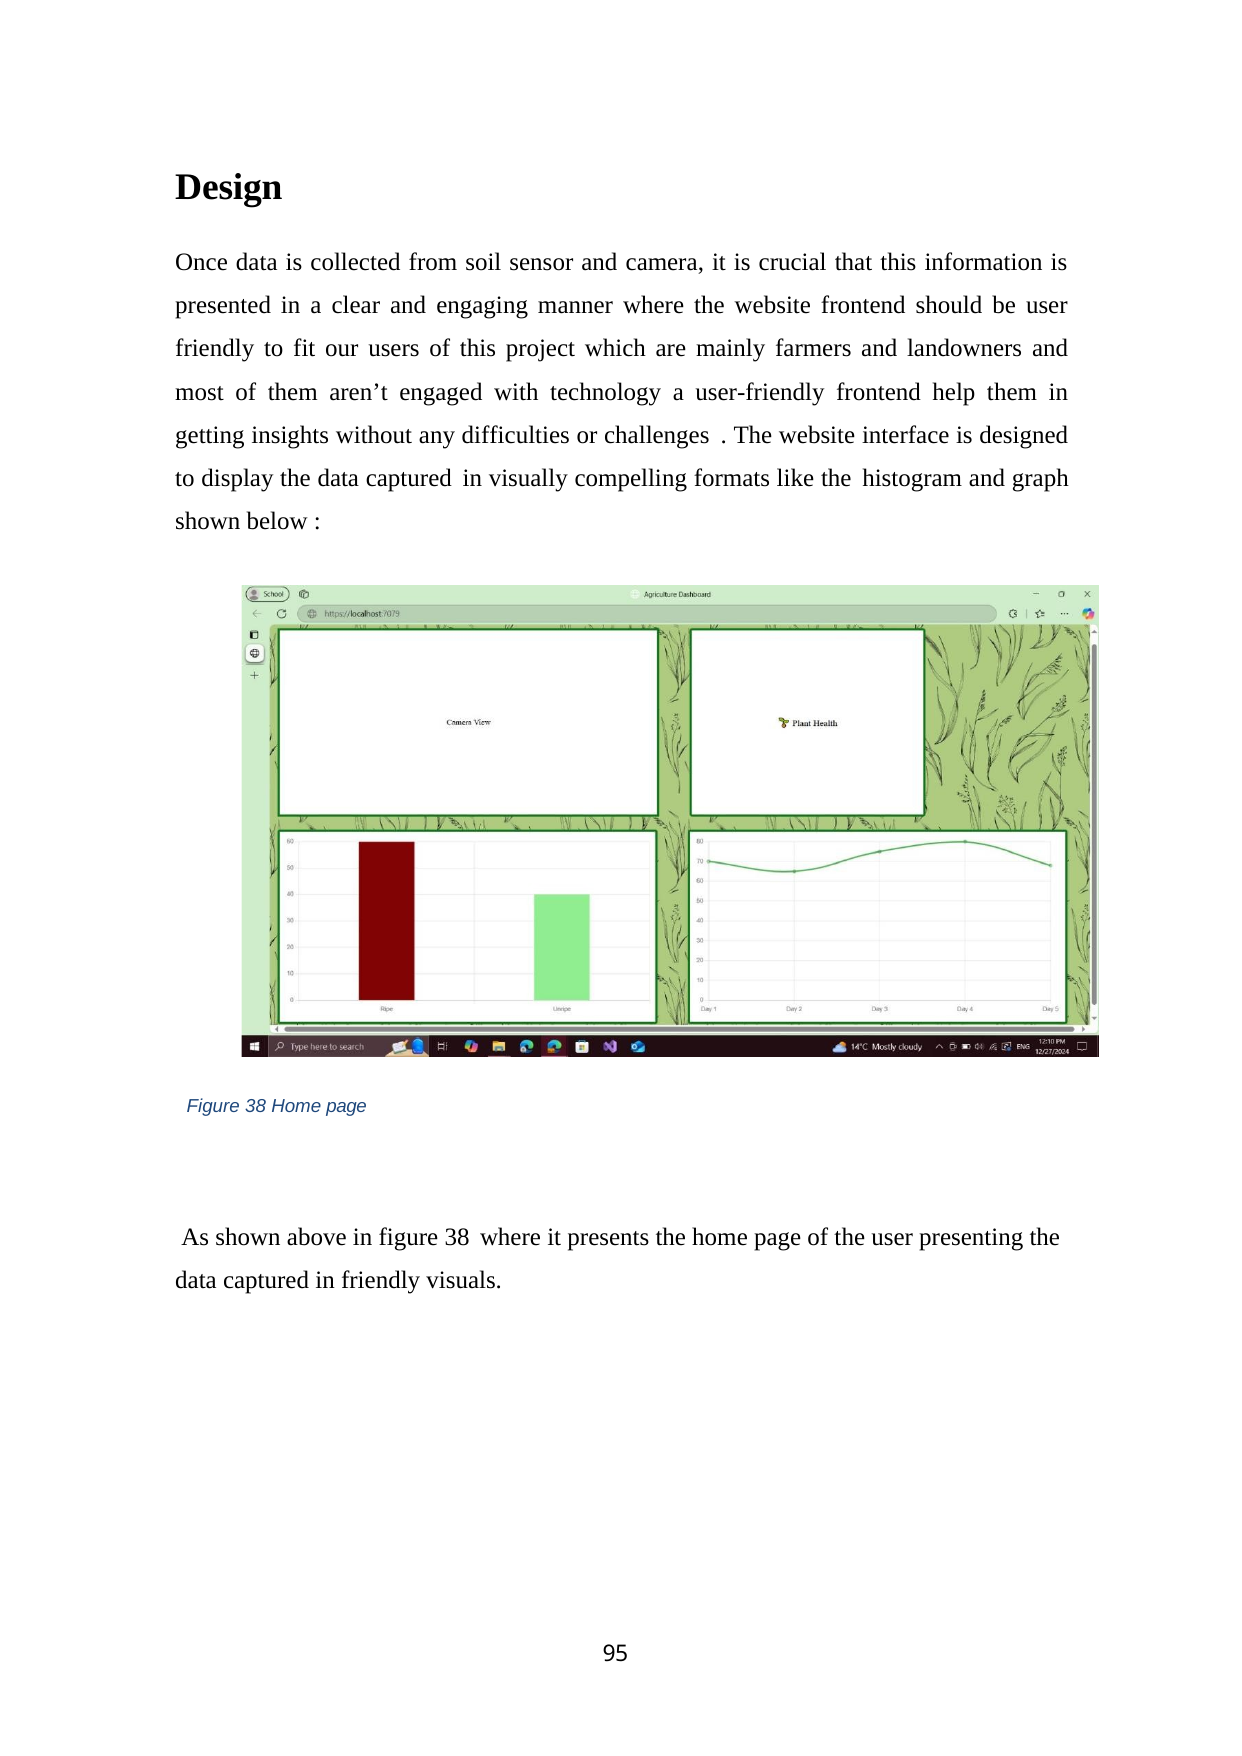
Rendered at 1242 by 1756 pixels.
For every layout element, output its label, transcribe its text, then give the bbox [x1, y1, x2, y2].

subtitle Design [175, 165, 1197, 208]
text Once data is collected from soil sensor and camera, it is crucial that this information is presented in a clear and engaging manner where the website frontend should be user friendly to fit our users of this project which are mainly farmers and landowners and most of them aren’t engaged with technology a user-friendly frontend help them in getting insights without any difficulties or challenges . The website interface is designed to display the data captured in visually compelling formats like the histogram and graph shown below : [175, 247, 1069, 535]
picture [241, 585, 1099, 1057]
text As shown above in figure 38 where it presents the home page of the user presenting the data captured in friendly visuals. [175, 1222, 1069, 1294]
text Figure 38 Home page [186, 1095, 1197, 1116]
